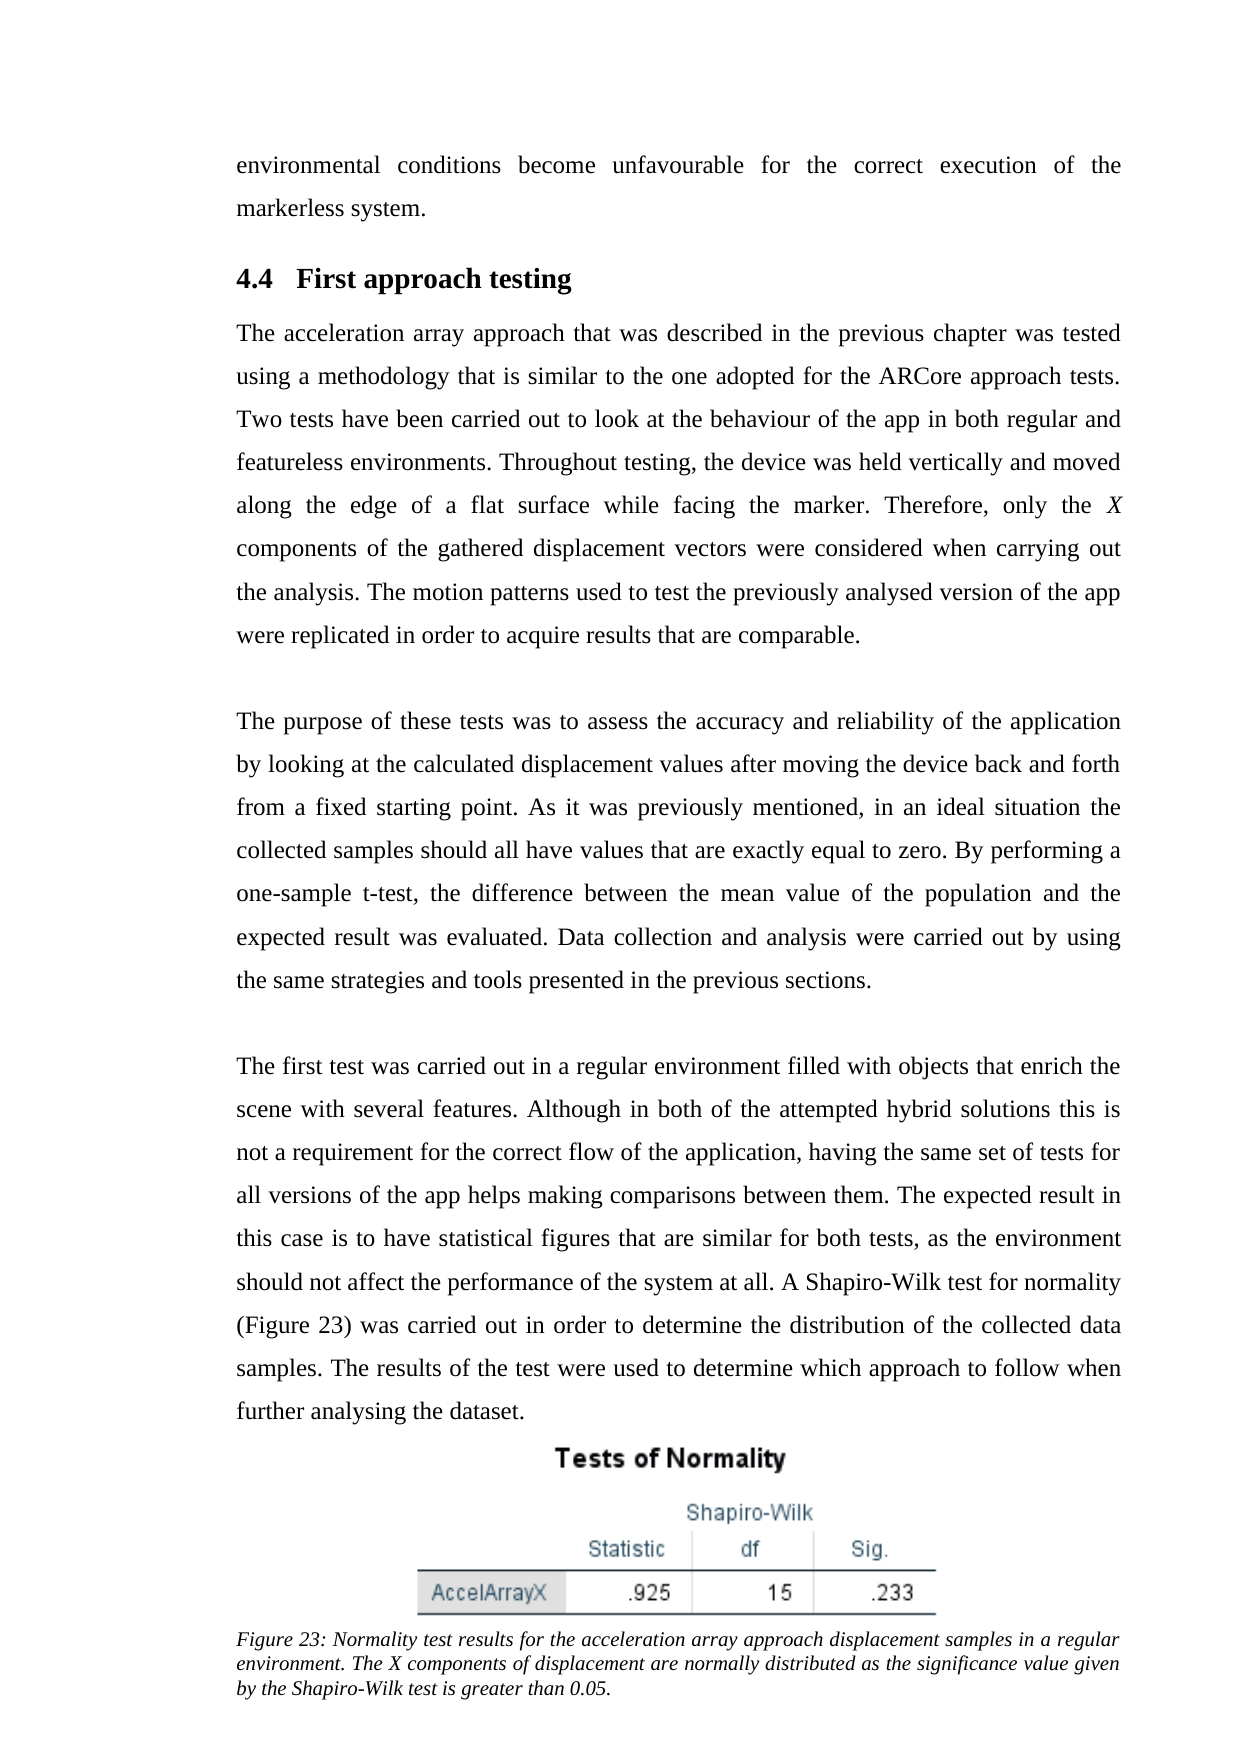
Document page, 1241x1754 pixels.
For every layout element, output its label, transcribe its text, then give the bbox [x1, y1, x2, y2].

text The first test was carried out in a regular environment filled with objects that enrich the scene with several features. Although in both of the attempted hybrid solutions this is not a requirement for the correct flow of the application, having the same set of tests for all versions of the app helps making comparisons between them. The expected result in this case is to have statistical figures that are similar for both tests, as the environment should not affect the performance of the system at all. A Shapiro-Wilk test for normality (Figure 23) was carried out in order to determine the distribution of the collected data samples. The results of the test were used to determine which approach to follow when further analysing the dataset. [236, 1051, 1122, 1425]
picture [416, 1428, 940, 1619]
text The purpose of these tests was to assess the accuracy and reliability of the application by looking at the calculated displacement values after moving the device back and forth from a fixed starting point. As it was previously mentioned, in an ideal situation the collected samples should all have values that are exactly equal to zero. By performing a one-sample t-test, the difference between the mean value of the population and the expected result was evaluated. Data collection and analysis were carried out by using the same strategies and tools presented in the previous sections. [236, 706, 1122, 993]
text The acceleration array approach that was described in the previous chapter was tested using a methodology that is similar to the one adopted for the ARCore approach tests. Two tests have been carried out to look at the behaviour of the app in both regular and featureless environments. Throughout testing, the device was held vertically and moved along the edge of a flat surface while facing the marker. Therefore, only the X components of the gathered displacement vectors were considered when carrying out the analysis. The motion patterns used to test the previously analysed version of the app were replicated in order to acquire results that are comparable. [236, 318, 1122, 648]
subtitle First approach testing [236, 261, 1122, 295]
